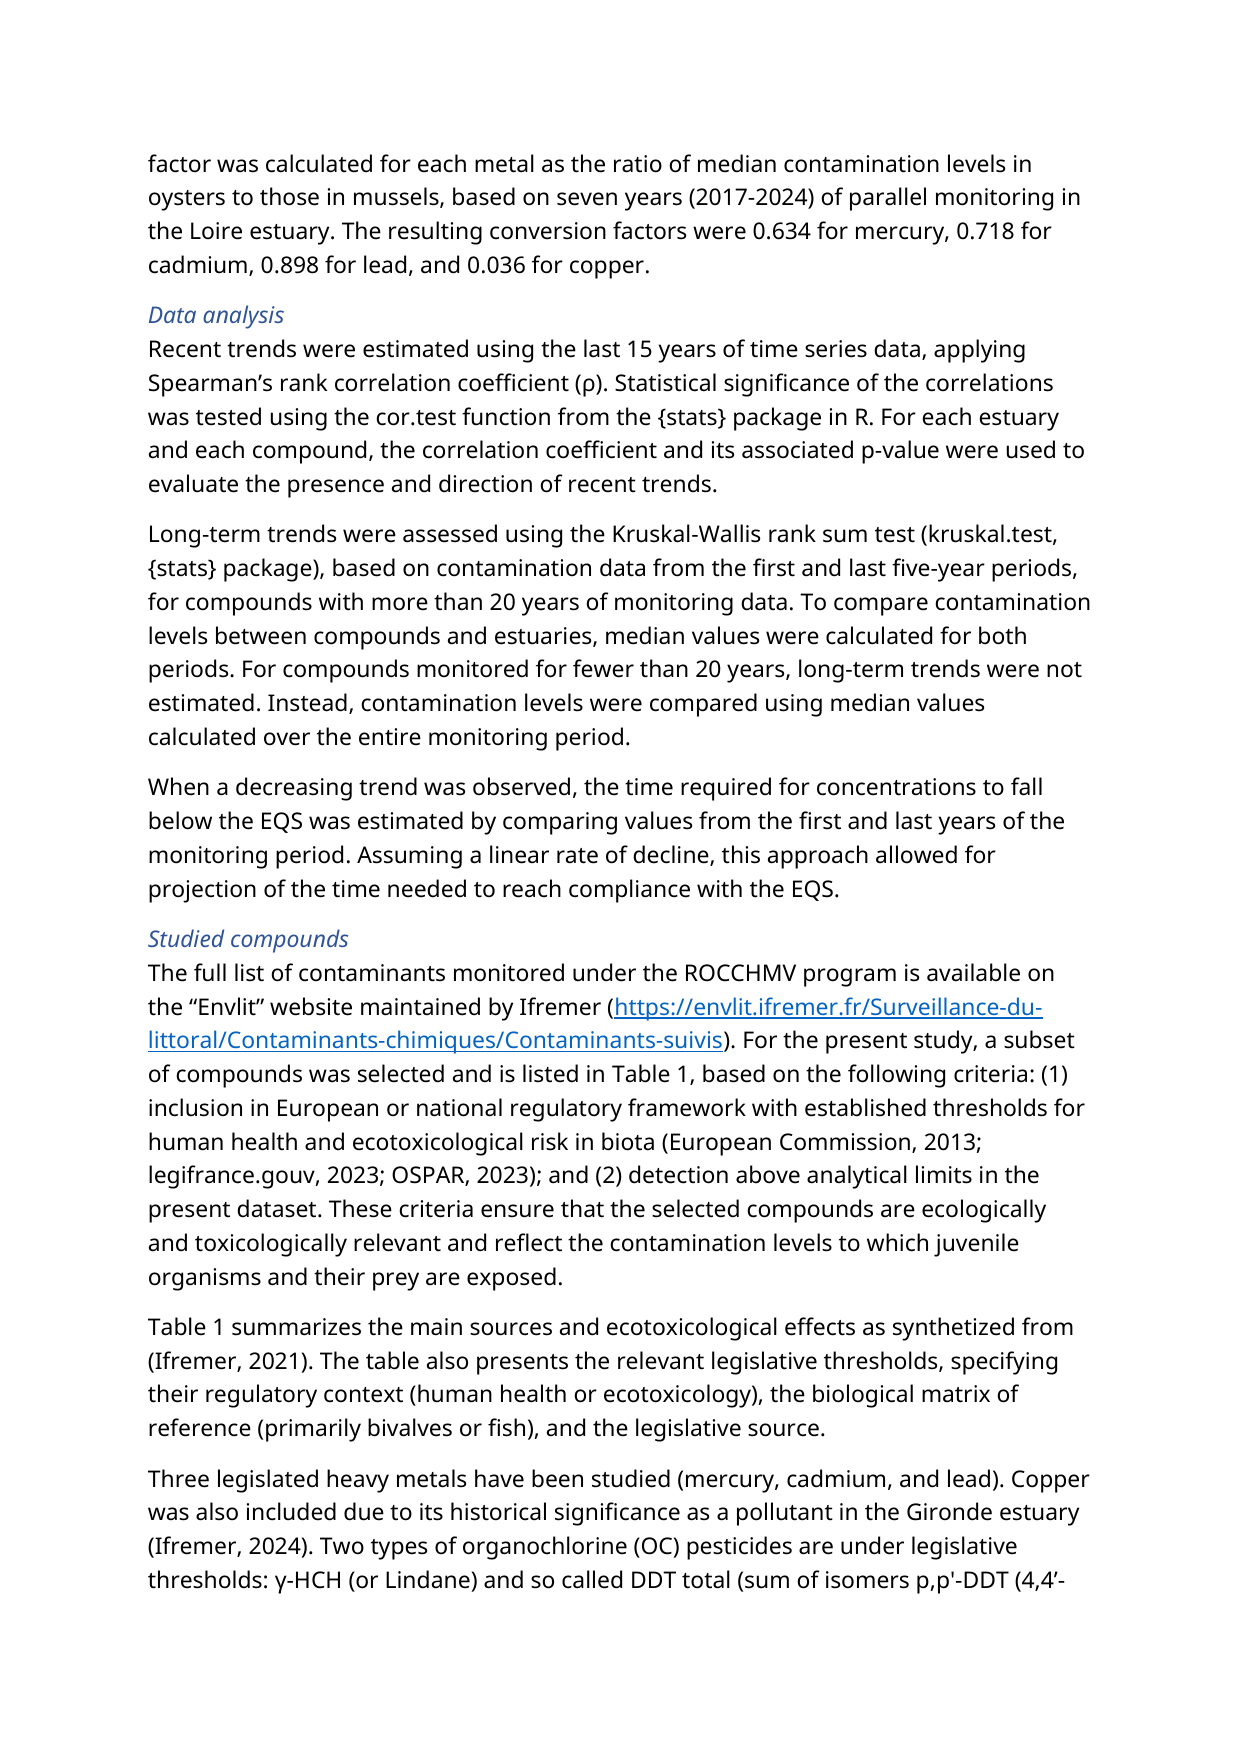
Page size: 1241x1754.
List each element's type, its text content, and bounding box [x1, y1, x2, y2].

text Table 1 summarizes the main sources and ecotoxicological effects as synthetized from (Ifremer, 2021). The table also presents the relevant legislative thresholds, specifying their regulatory context (human health or ecotoxicology), the biological matrix of reference (primarily bivalves or fish), and the legislative source. [148, 1311, 1093, 1443]
text When a decreasing trend was observed, the time required for concentrations to fall below the EQS was estimated by comparing values from the first and last years of the monitoring period. Assuming a linear rate of decline, this approach allowed for projection of the time needed to reach compliance with the EQS. [148, 771, 1093, 904]
text The full list of contaminants monitored under the ROCCHMV program is available on the “Envlit” website maintained by Ifremer (https://envlit.ifremer.fr/Surveillance-du-littoral/Contaminants-chimiques/Contaminants-suivis). For the present study, a subset of compounds was selected and is listed in Table 1, based on the following criteria: (1) inclusion in European or national regulatory framework with established thresholds for human health and ecotoxicological risk in biota (European Commission, 2013; legifrance.gouv, 2023; OSPAR, 2023); and (2) detection above analytical limits in the present dataset. These criteria ensure that the selected compounds are ecologically and toxicologically relevant and reflect the contamination levels to which juvenile organisms and their prey are exposed. [148, 957, 1093, 1292]
subtitle Data analysis [148, 299, 1093, 331]
subtitle Studied compounds [148, 923, 1093, 954]
text Recent trends were estimated using the last 15 years of time series data, applying Spearman’s rank correlation coefficient (ρ). Statistical significance of the correlations was tested using the cor.test function from the {stats} package in R. For each estuary and each compound, the correlation coefficient and its associated p-value were used to evaluate the presence and direction of recent trends. [148, 333, 1093, 499]
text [148, 1463, 1093, 1595]
text Long-term trends were assessed using the Kruskal-Wallis rank sum test (kruskal.test, {stats} package), based on contamination data from the first and last five-year periods, for compounds with more than 20 years of monitoring data. To compare contamination levels between compounds and estuaries, median values were calculated for both periods. For compounds monitored for fewer than 20 years, long-term trends were not estimated. Instead, contamination levels were compared using median values calculated over the entire monitoring period. [148, 518, 1093, 752]
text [148, 148, 1093, 280]
